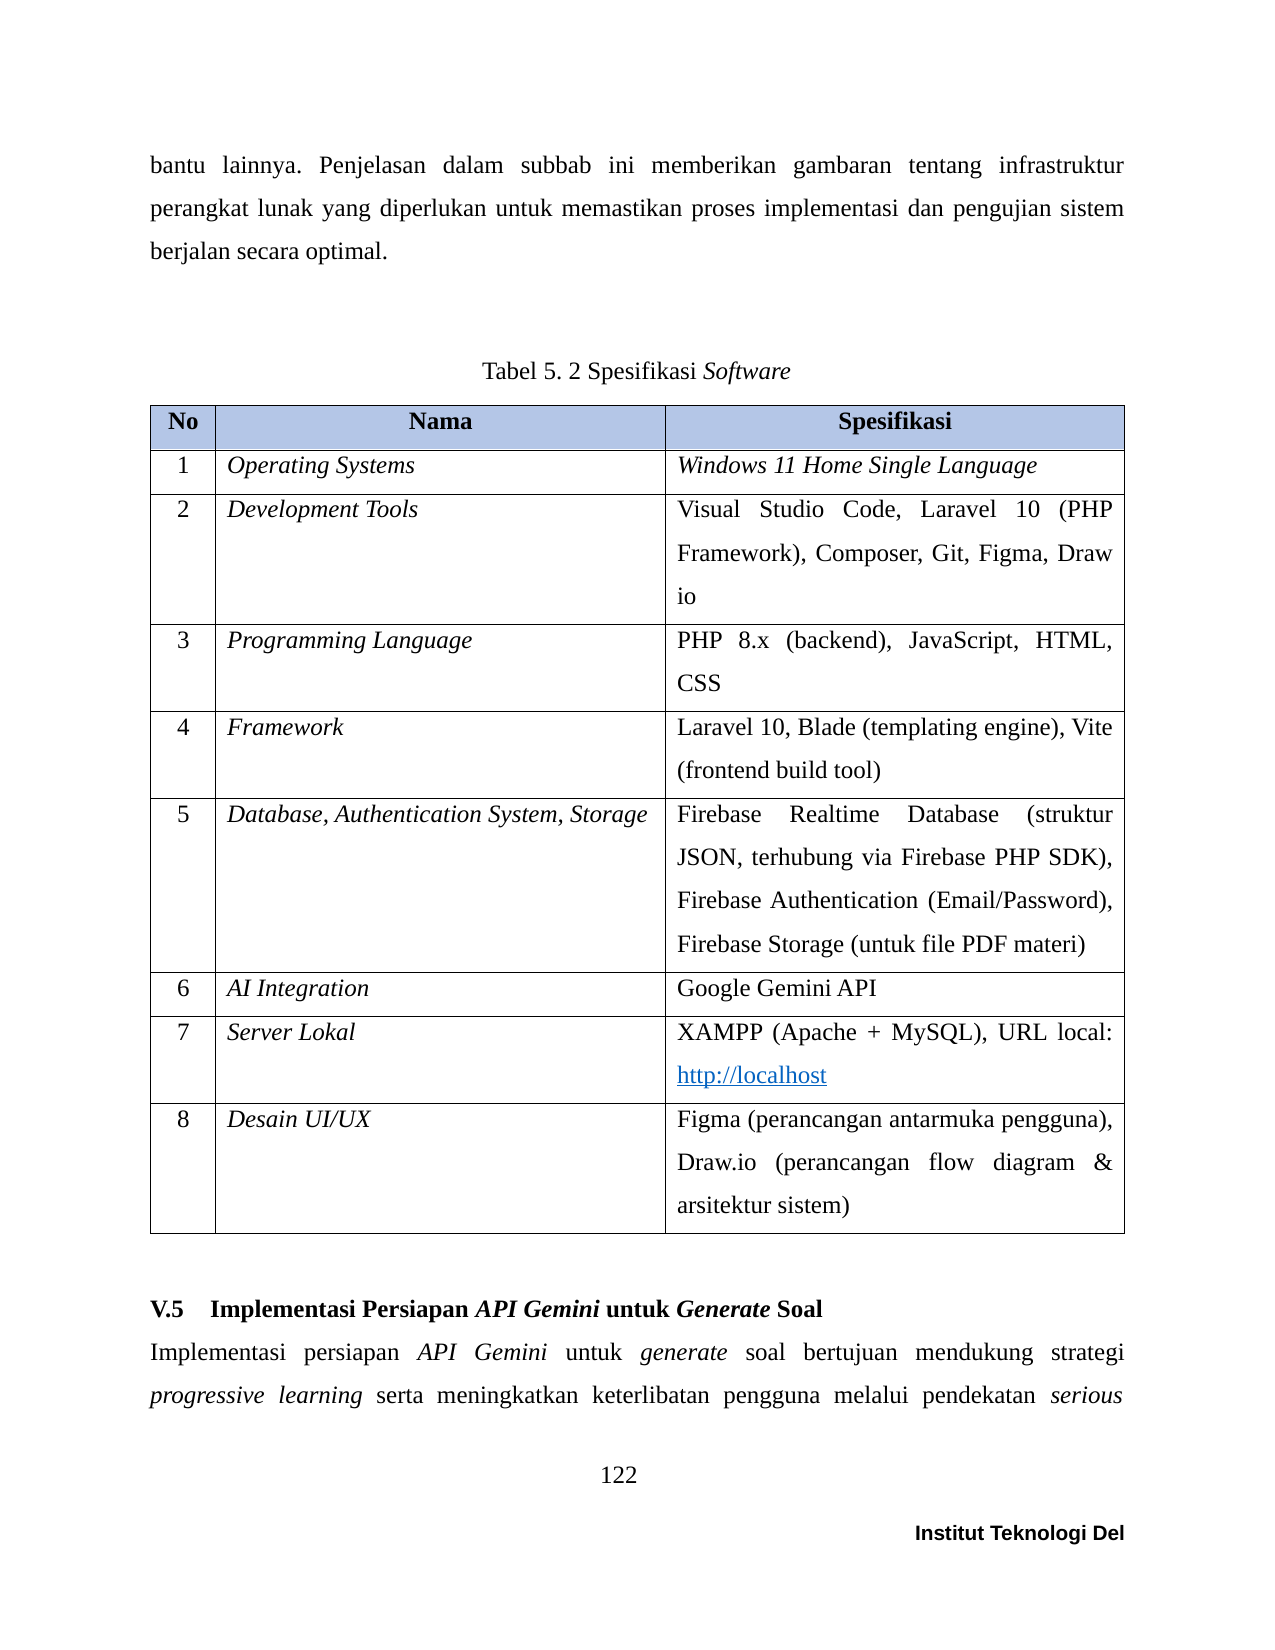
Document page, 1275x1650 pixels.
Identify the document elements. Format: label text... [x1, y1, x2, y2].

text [150, 150, 1125, 265]
table_cell 4 [151, 712, 215, 798]
table_cell 6 [151, 973, 215, 1016]
table_header Spesifikasi [666, 406, 1124, 449]
table_cell AI Integration [216, 973, 665, 1016]
table_cell 3 [151, 625, 215, 711]
table_header Nama [216, 406, 665, 449]
table_cell 5 [151, 799, 215, 972]
table_cell Figma (perancangan antarmuka pengguna), Draw.io (perancangan flow diagram & arsitektur sistem) [666, 1104, 1124, 1233]
table_cell 7 [151, 1017, 215, 1103]
table_cell 8 [151, 1104, 215, 1233]
table_cell Google Gemini API [666, 973, 1124, 1016]
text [150, 1337, 1125, 1409]
table_cell Development Tools [216, 495, 665, 624]
table_cell XAMPP (Apache + MySQL), URL local: http://localhost [666, 1017, 1124, 1103]
text Tabel 5. 2 Spesifikasi Software [150, 356, 1125, 384]
table_cell Programming Language [216, 625, 665, 711]
table_cell Operating Systems [216, 451, 665, 493]
table_cell Visual Studio Code, Laravel 10 (PHP Framework), Composer, Git, Figma, Draw io [666, 495, 1124, 624]
table_cell Database, Authentication System, Storage [216, 799, 665, 972]
table_cell Server Lokal [216, 1017, 665, 1103]
table_cell 1 [151, 451, 215, 493]
table_cell Desain UI/UX [216, 1104, 665, 1233]
table_cell Firebase Realtime Database (struktur JSON, terhubung via Firebase PHP SDK), Firebase Authentication (Email/Password), Firebase Storage (untuk file PDF materi) [666, 799, 1124, 972]
table_cell Framework [216, 712, 665, 798]
table_header No [151, 406, 215, 449]
table_cell Laravel 10, Blade (templating engine), Vite (frontend build tool) [666, 712, 1124, 798]
table_cell 2 [151, 495, 215, 624]
table_cell PHP 8.x (backend), JavaScript, HTML, CSS [666, 625, 1124, 711]
subtitle Implementasi Persiapan API Gemini untuk Generate Soal [150, 1294, 1125, 1323]
table_cell Windows 11 Home Single Language [666, 451, 1124, 493]
